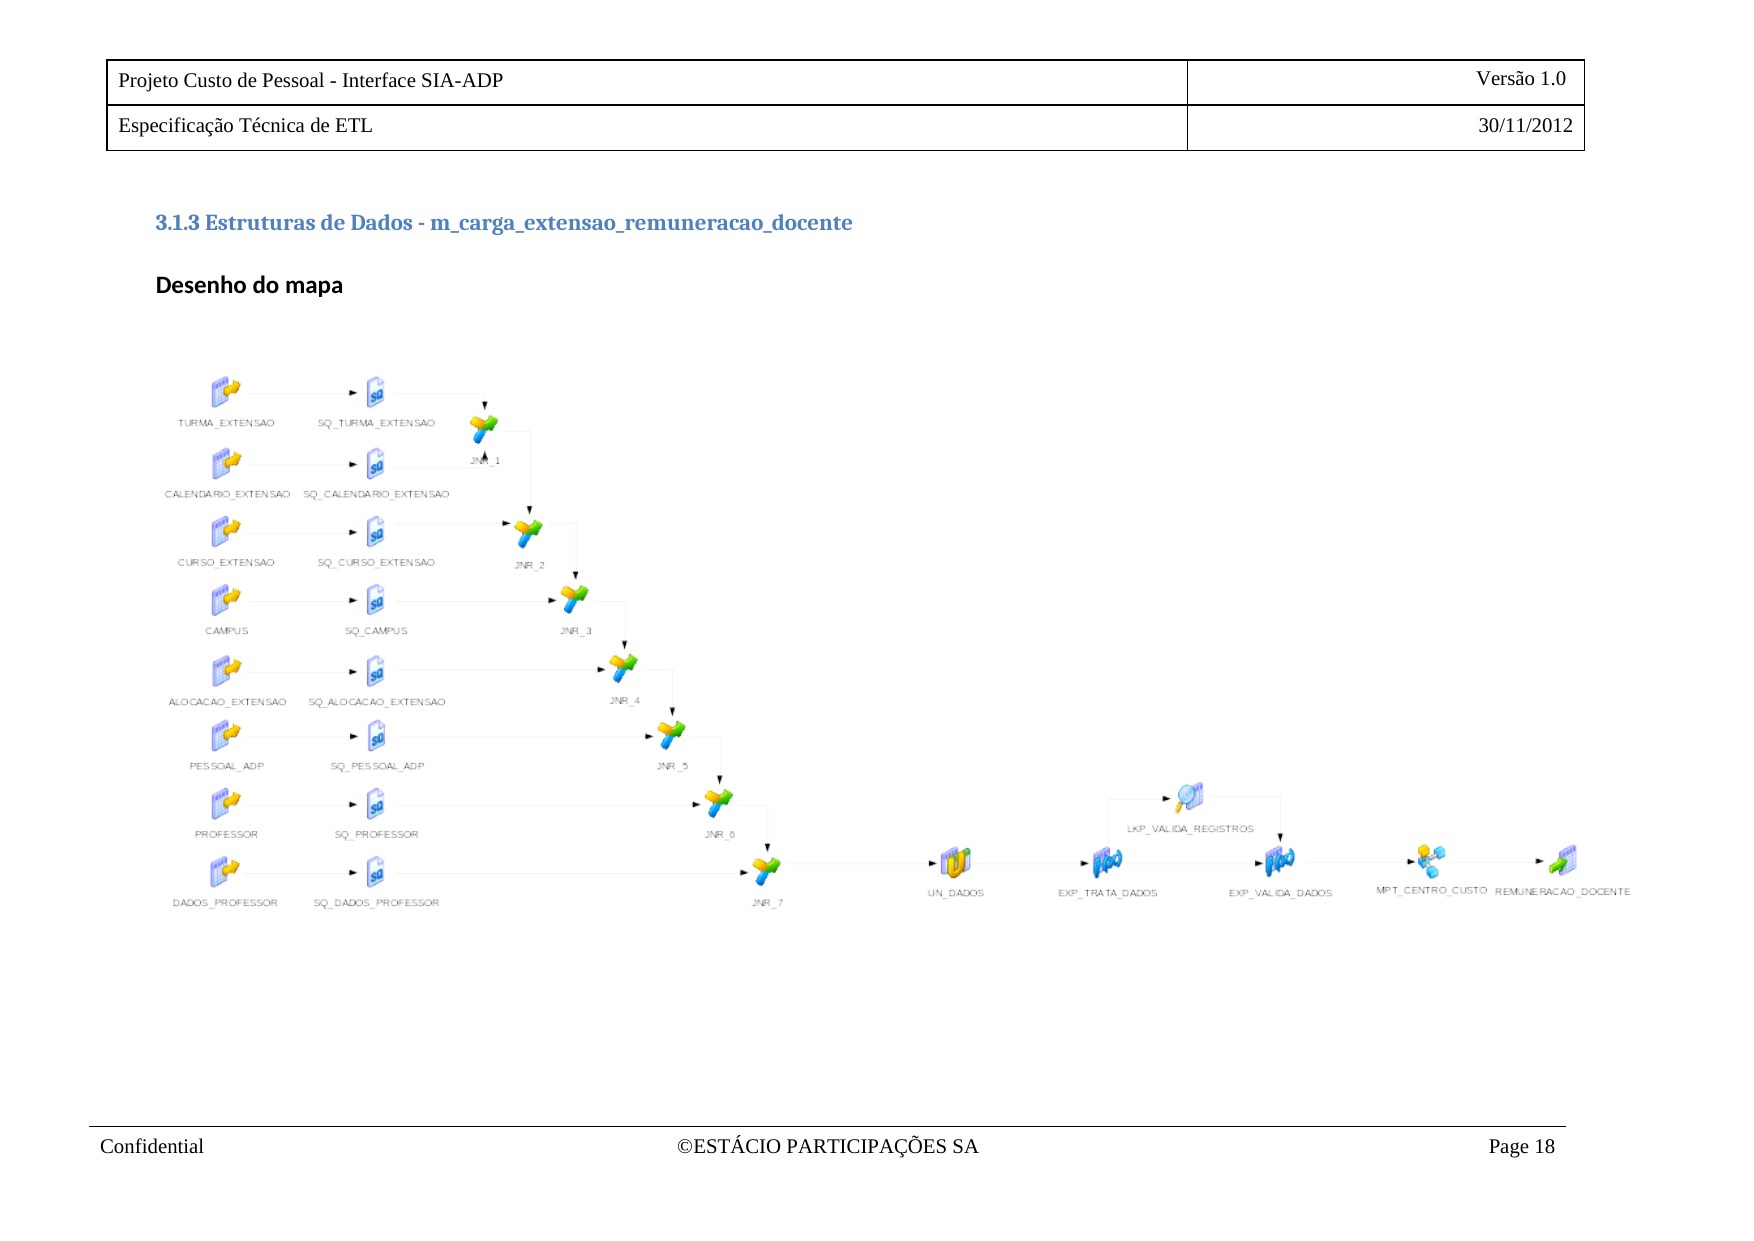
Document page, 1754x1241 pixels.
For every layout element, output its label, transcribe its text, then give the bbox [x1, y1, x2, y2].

text Desenho do mapa [156, 269, 1596, 299]
text Estruturas de Dados - m_carga_extensao_remuneracao_docente [156, 209, 1596, 236]
